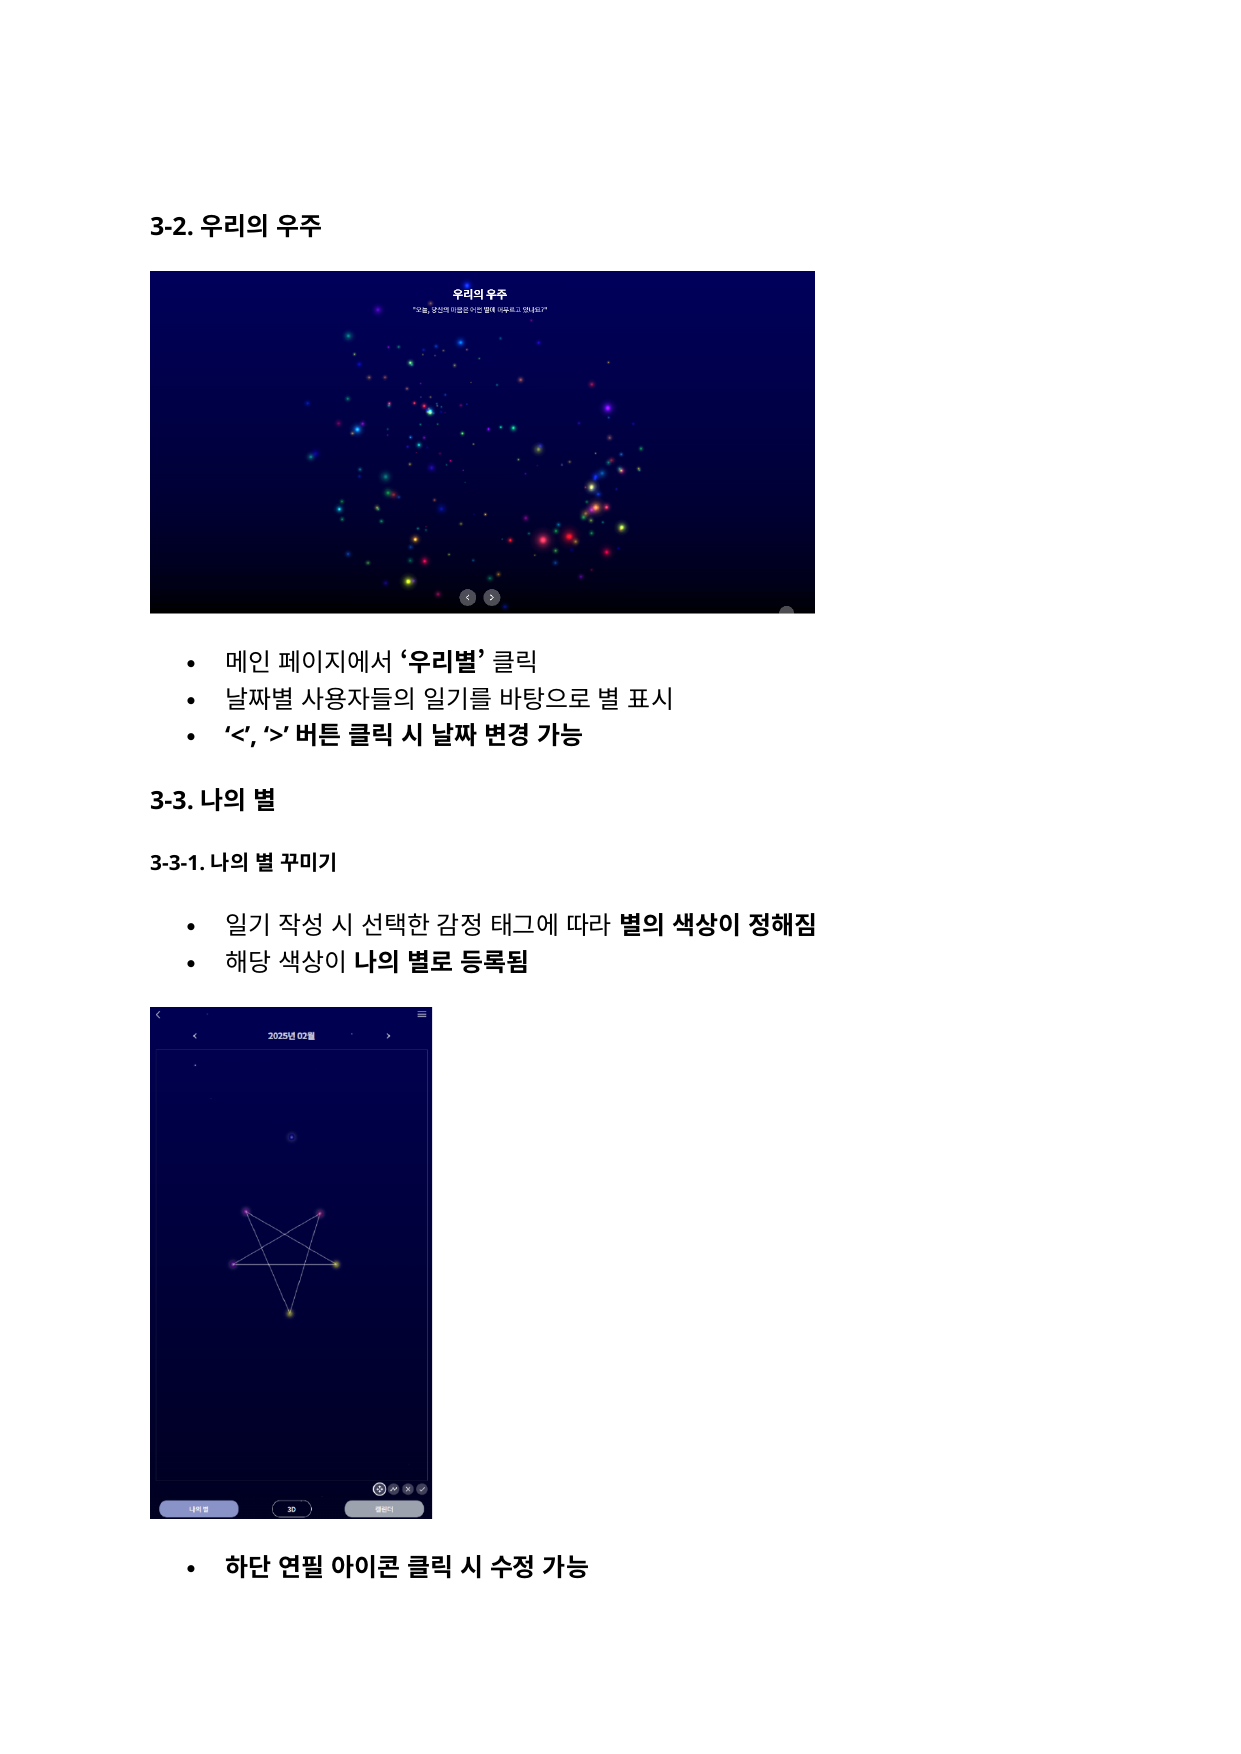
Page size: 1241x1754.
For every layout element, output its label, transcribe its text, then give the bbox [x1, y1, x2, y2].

text 3-3-1. 나의 별 꾸미기 [150, 846, 1090, 877]
picture [150, 271, 815, 614]
list 메인 페이지에서 ‘우리별’ 클릭 [187, 643, 1090, 679]
text 3-2. 우리의 우주 [150, 206, 1090, 243]
list 날짜별 사용자들의 일기를 바탕으로 별 표시 [187, 679, 1090, 715]
picture [150, 1007, 433, 1519]
list 하단 연필 아이콘 클릭 시 수정 가능 [187, 1547, 1090, 1584]
text 3-3. 나의 별 [150, 781, 1090, 817]
list ‘<’, ‘>’ 버튼 클릭 시 날짜 변경 가능 [187, 715, 1090, 752]
list 일기 작성 시 선택한 감정 태그에 따라 별의 색상이 정해짐 [187, 906, 1090, 942]
list 해당 색상이 나의 별로 등록됨 [187, 942, 1090, 978]
